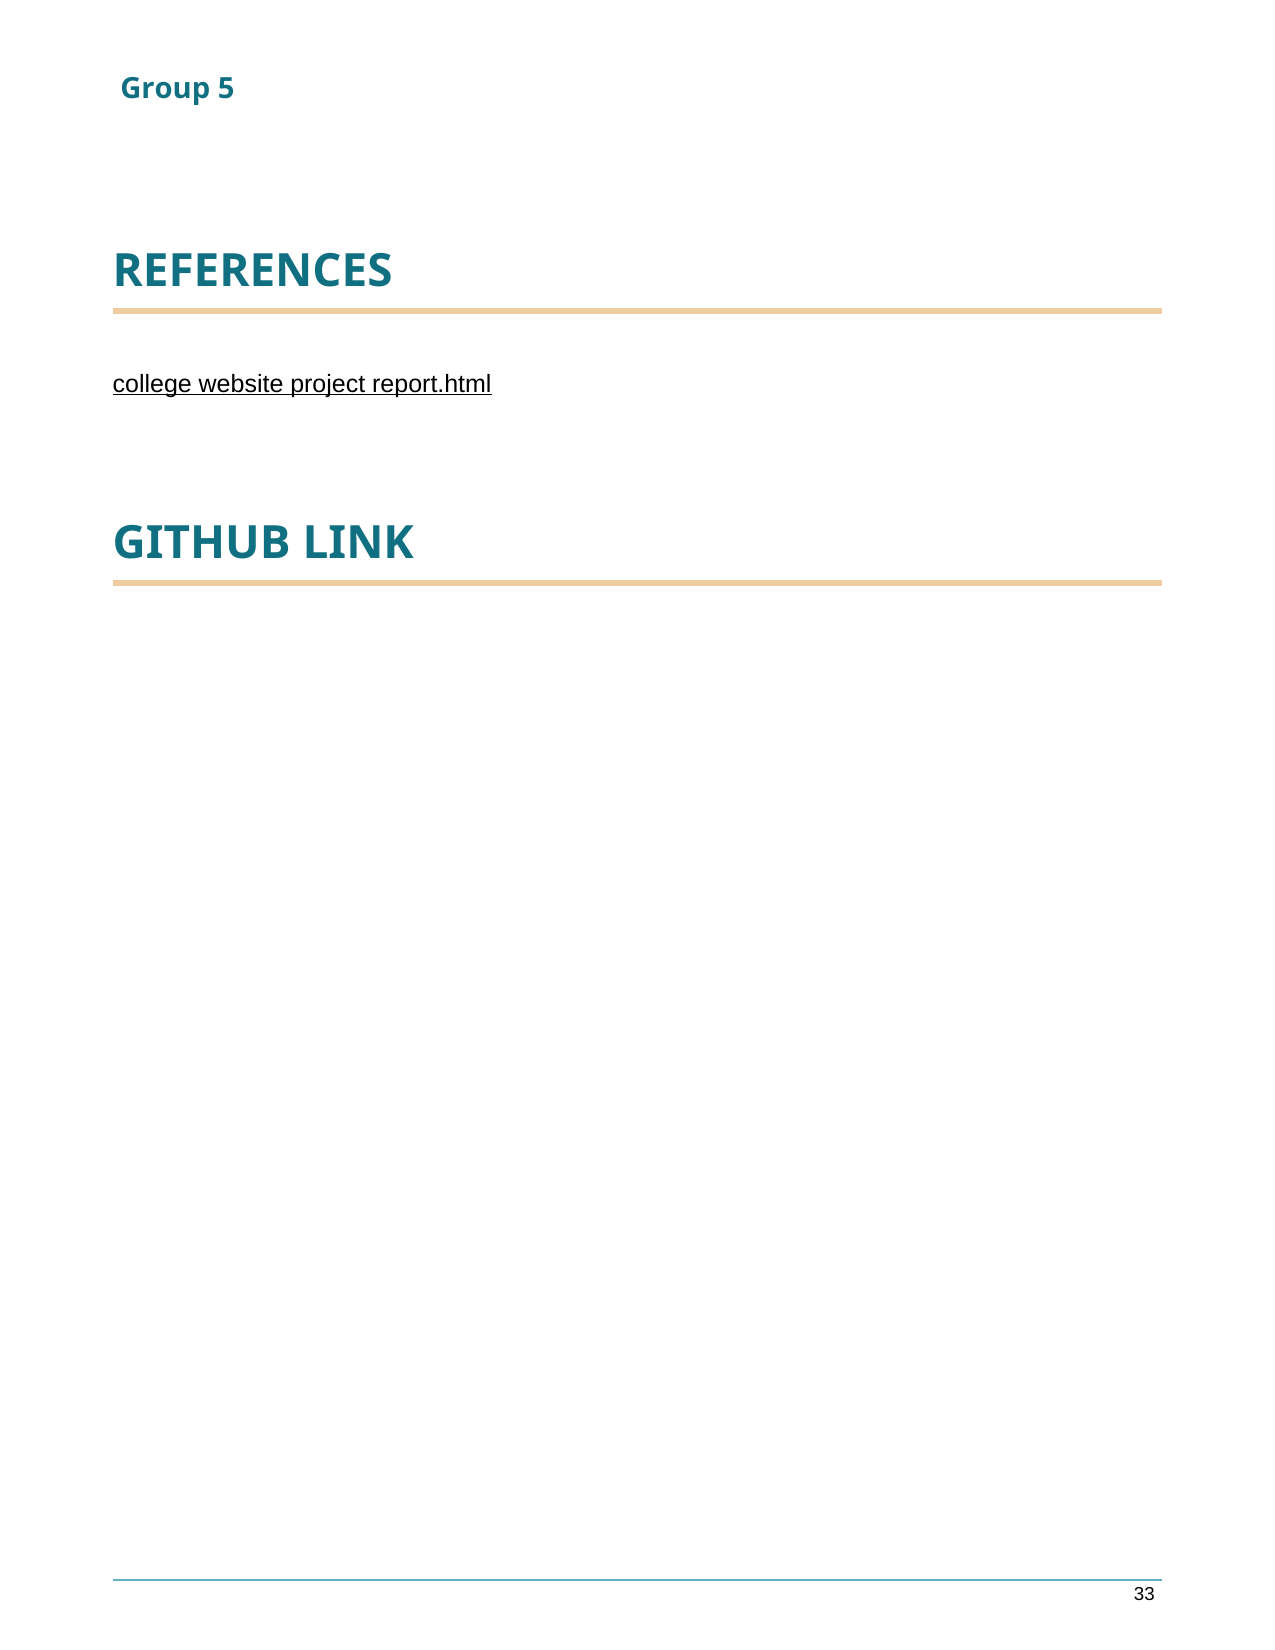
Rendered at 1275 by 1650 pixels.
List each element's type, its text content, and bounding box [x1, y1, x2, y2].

subtitle GITHUB LINK [112, 509, 1162, 586]
text college website project report.html [112, 368, 1162, 397]
subtitle REferences [112, 237, 1162, 314]
